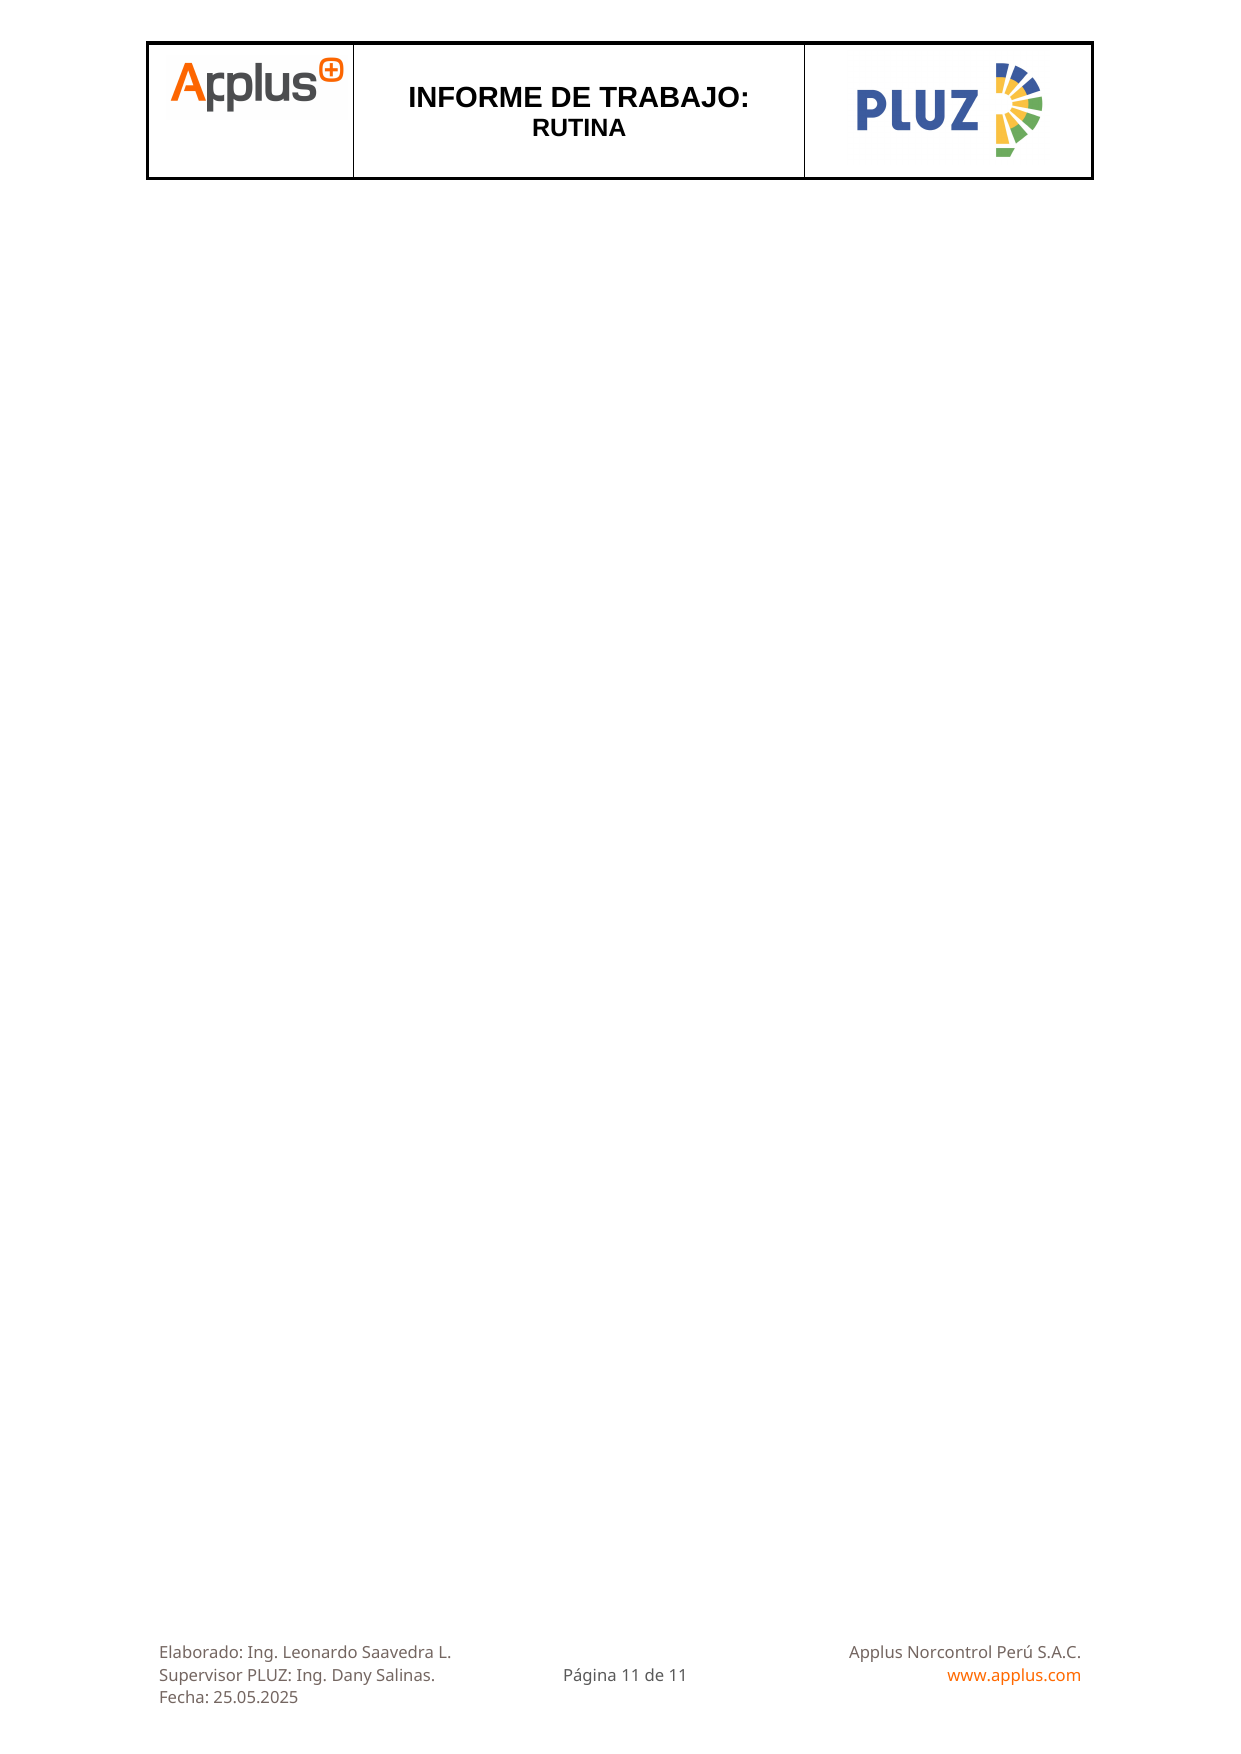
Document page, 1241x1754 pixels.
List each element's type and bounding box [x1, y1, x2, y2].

picture [847, 50, 1050, 165]
picture [165, 55, 348, 120]
